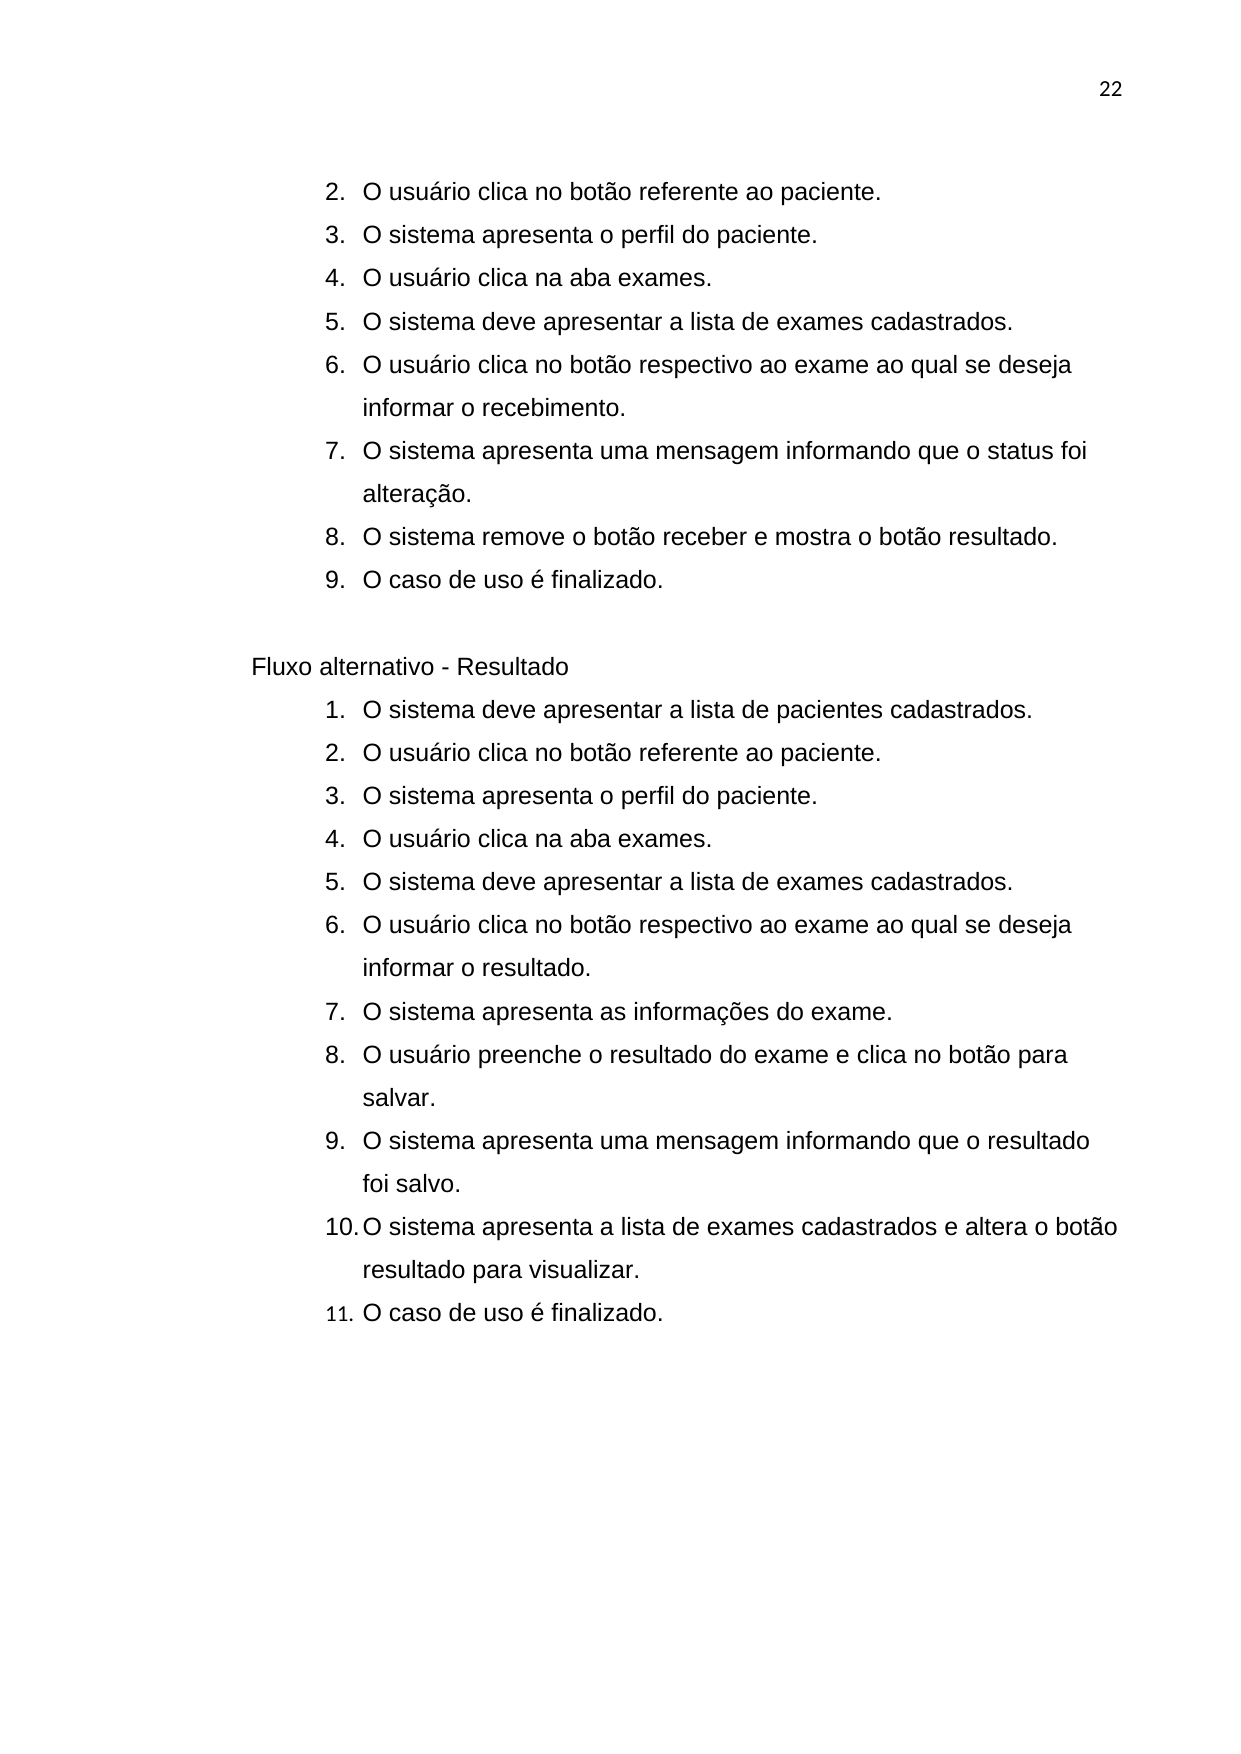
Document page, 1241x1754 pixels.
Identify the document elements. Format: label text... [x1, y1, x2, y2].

list O usuário clica no botão referente ao paciente. [325, 738, 1122, 767]
list O usuário clica na aba exames. [325, 263, 1122, 292]
list O caso de uso é finalizado. [325, 565, 1122, 594]
list O sistema apresenta a lista de exames cadastrados e altera o botão resultado para visualizar. [325, 1212, 1122, 1284]
list O sistema deve apresentar a lista de pacientes cadastrados. [325, 695, 1122, 723]
list O sistema apresenta as informações do exame. [325, 997, 1122, 1025]
list O sistema remove o botão receber e mostra o botão resultado. [325, 522, 1122, 551]
list O usuário clica no botão referente ao paciente. [325, 177, 1122, 206]
list O usuário clica no botão respectivo ao exame ao qual se deseja informar o recebimento. [325, 350, 1122, 422]
list O usuário preenche o resultado do exame e clica no botão para salvar. [325, 1040, 1122, 1112]
list O sistema deve apresentar a lista de exames cadastrados. [325, 867, 1122, 896]
list O caso de uso é finalizado. [325, 1298, 1122, 1328]
list O usuário clica no botão respectivo ao exame ao qual se deseja informar o resultado. [325, 910, 1122, 982]
list O sistema apresenta uma mensagem informando que o status foi alteração. [325, 436, 1122, 508]
list O sistema deve apresentar a lista de exames cadastrados. [325, 307, 1122, 335]
list O sistema apresenta o perfil do paciente. [325, 781, 1122, 810]
text Fluxo alternativo - Resultado [177, 652, 1122, 680]
list O usuário clica na aba exames. [325, 824, 1122, 853]
list O sistema apresenta o perfil do paciente. [325, 220, 1122, 249]
list O sistema apresenta uma mensagem informando que o resultado foi salvo. [325, 1126, 1122, 1198]
